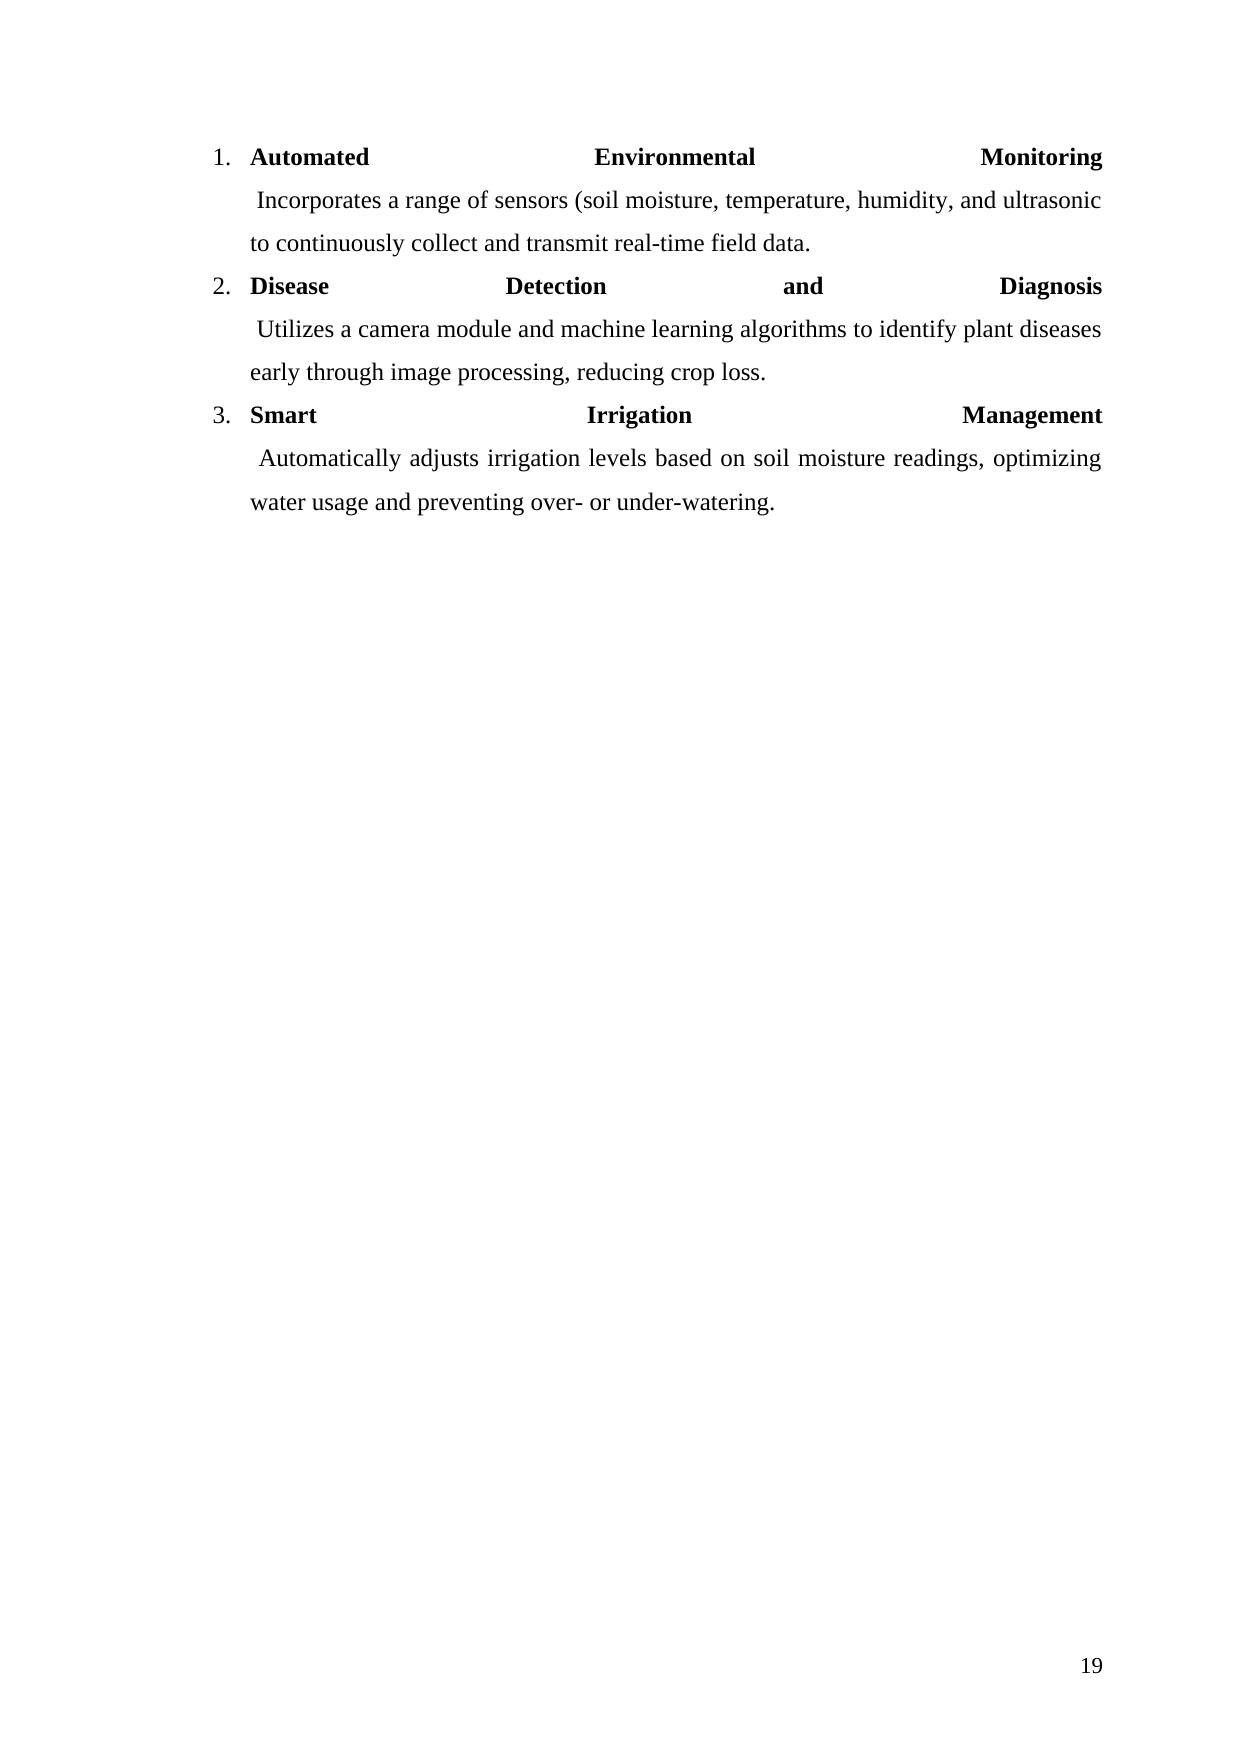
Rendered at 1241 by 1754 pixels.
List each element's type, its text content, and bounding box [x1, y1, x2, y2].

list Automated Environmental Monitoring Incorporates a range of sensors (soil moisture, temperature, humidity, and ultrasonic to continuously collect and transmit real-time field data. [212, 142, 1103, 257]
list Smart Irrigation Management Automatically adjusts irrigation levels based on soil moisture readings, optimizing water usage and preventing over- or under-watering. [212, 400, 1103, 515]
list Disease Detection and Diagnosis Utilizes a camera module and machine learning algorithms to identify plant diseases early through image processing, reducing crop loss. [212, 271, 1103, 386]
